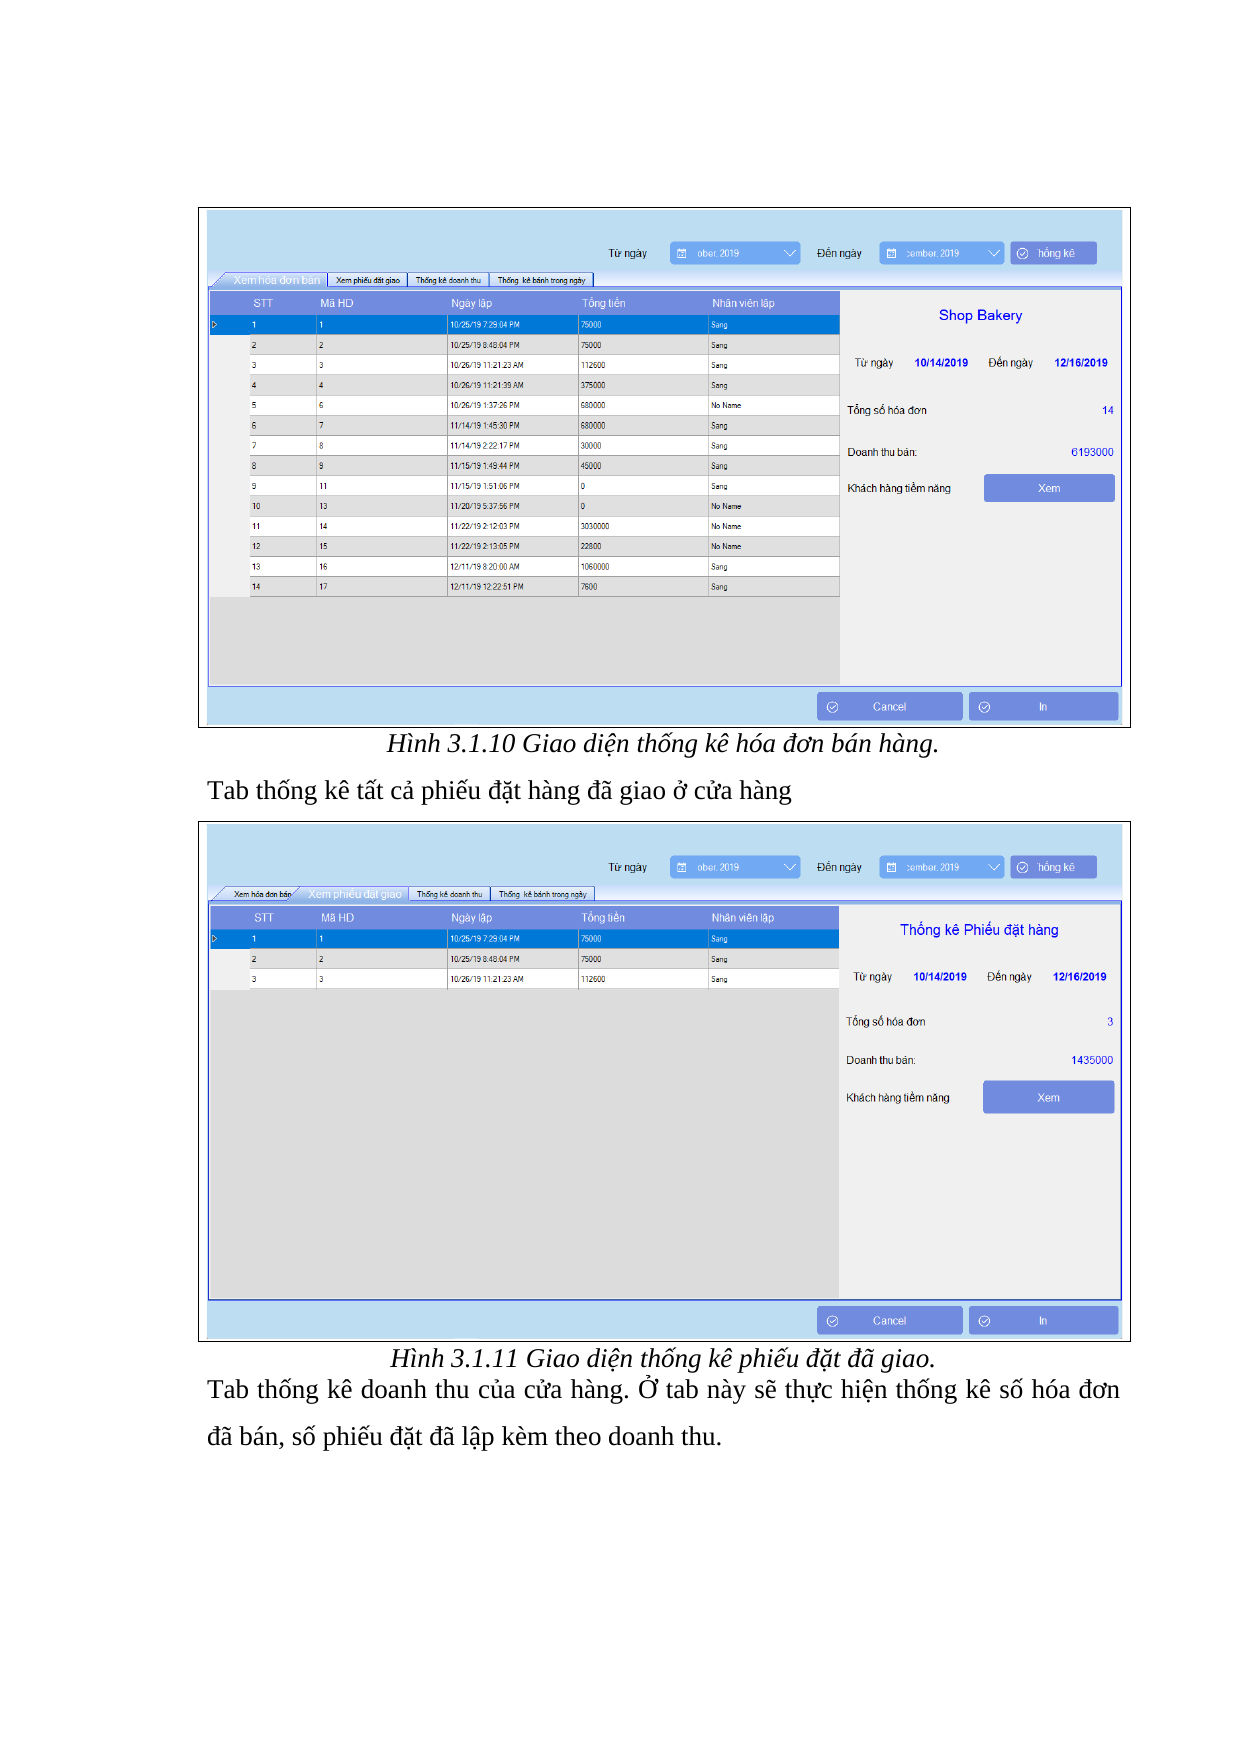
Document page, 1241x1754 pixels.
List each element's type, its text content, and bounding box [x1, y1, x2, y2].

text Tab thống kê tất cả phiếu đặt hàng đã giao ở cửa hàng [207, 774, 1122, 805]
text Hình 3.1.10 Giao diện thống kê hóa đơn bán hàng. [207, 728, 1122, 759]
picture [206, 210, 1123, 725]
picture [206, 824, 1123, 1339]
text Tab thống kê doanh thu của cửa hàng. Ở tab này sẽ thực hiện thống kê số hóa đơn đã bán, số phiếu đặt đã lập kèm theo doanh thu. [207, 1373, 1122, 1451]
text Hình 3.1.11 Giao diện thống kê phiếu đặt đã giao. [207, 1342, 1122, 1373]
